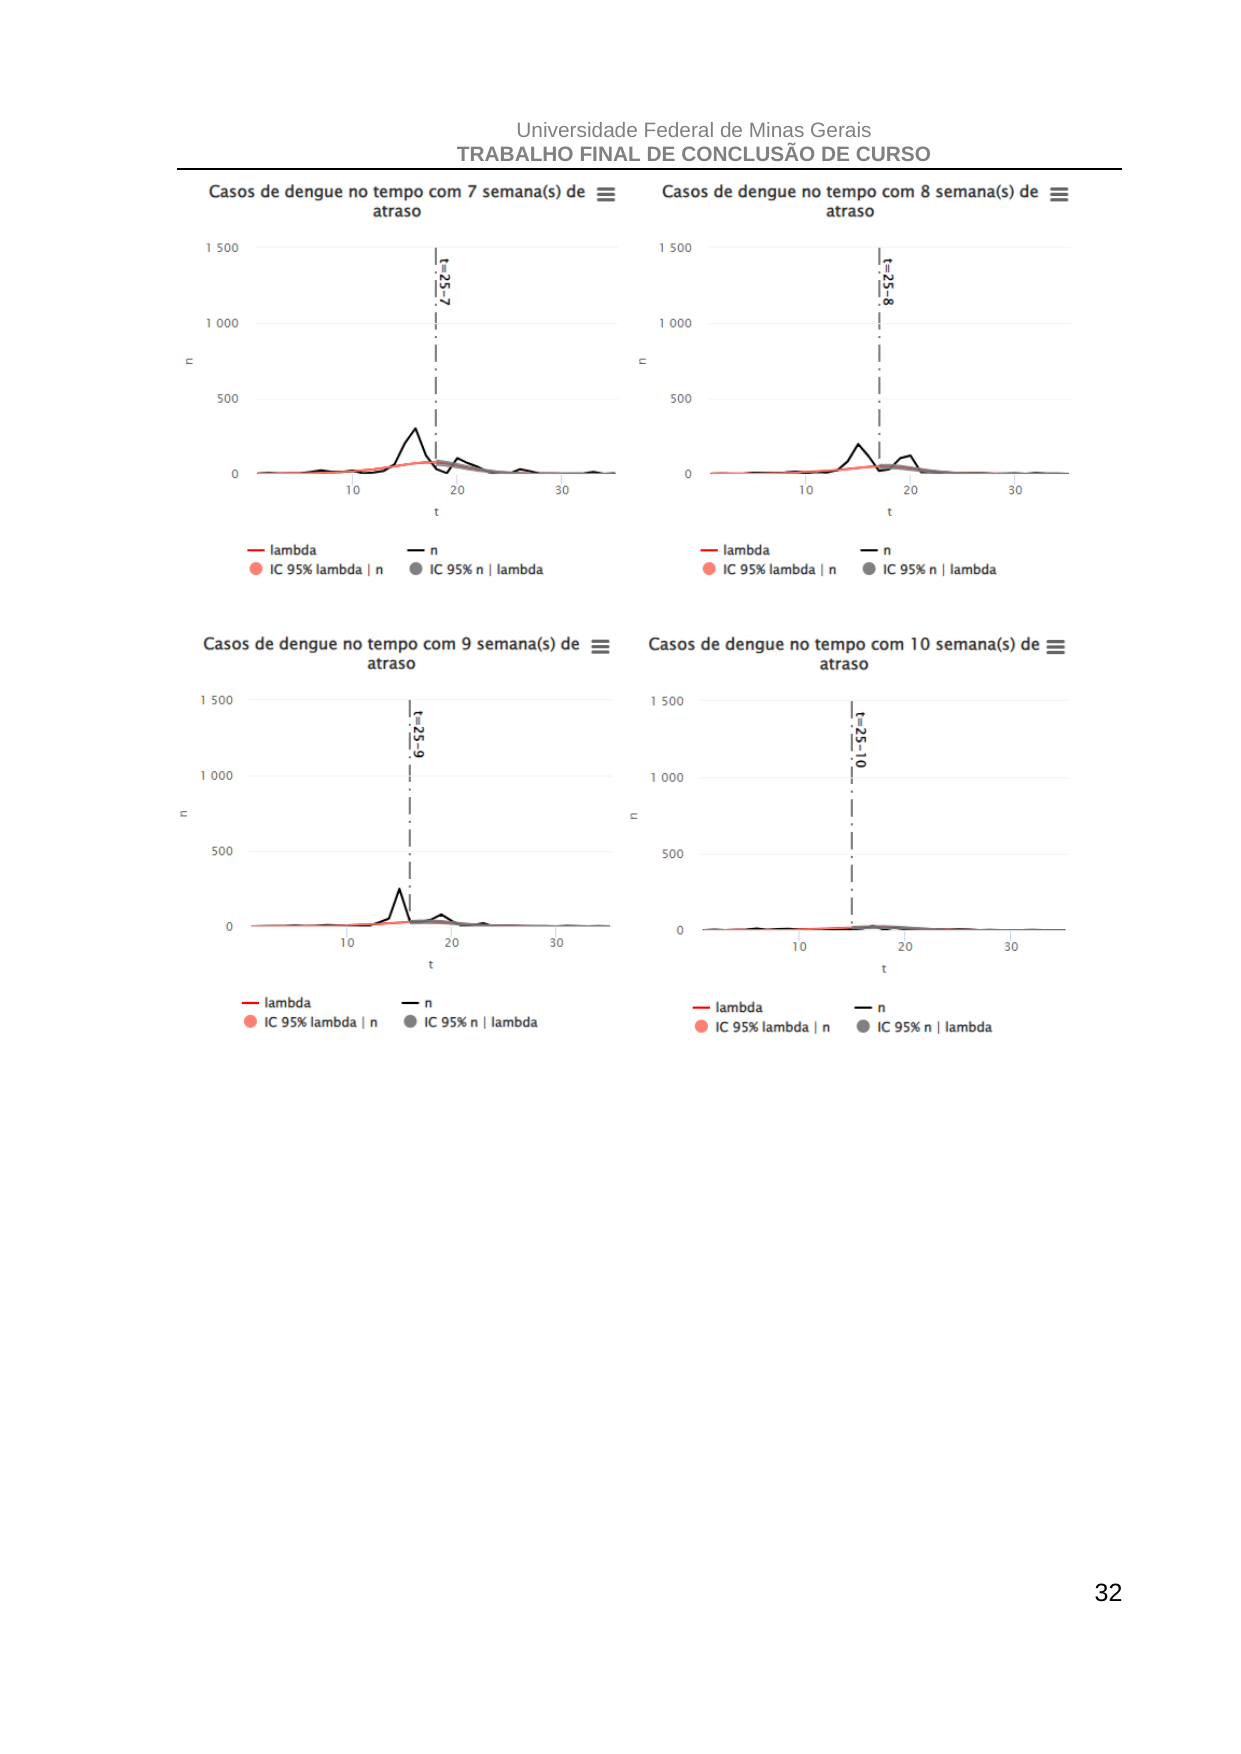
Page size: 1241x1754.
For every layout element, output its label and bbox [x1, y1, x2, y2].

picture [177, 177, 1082, 591]
picture [177, 630, 1075, 1044]
